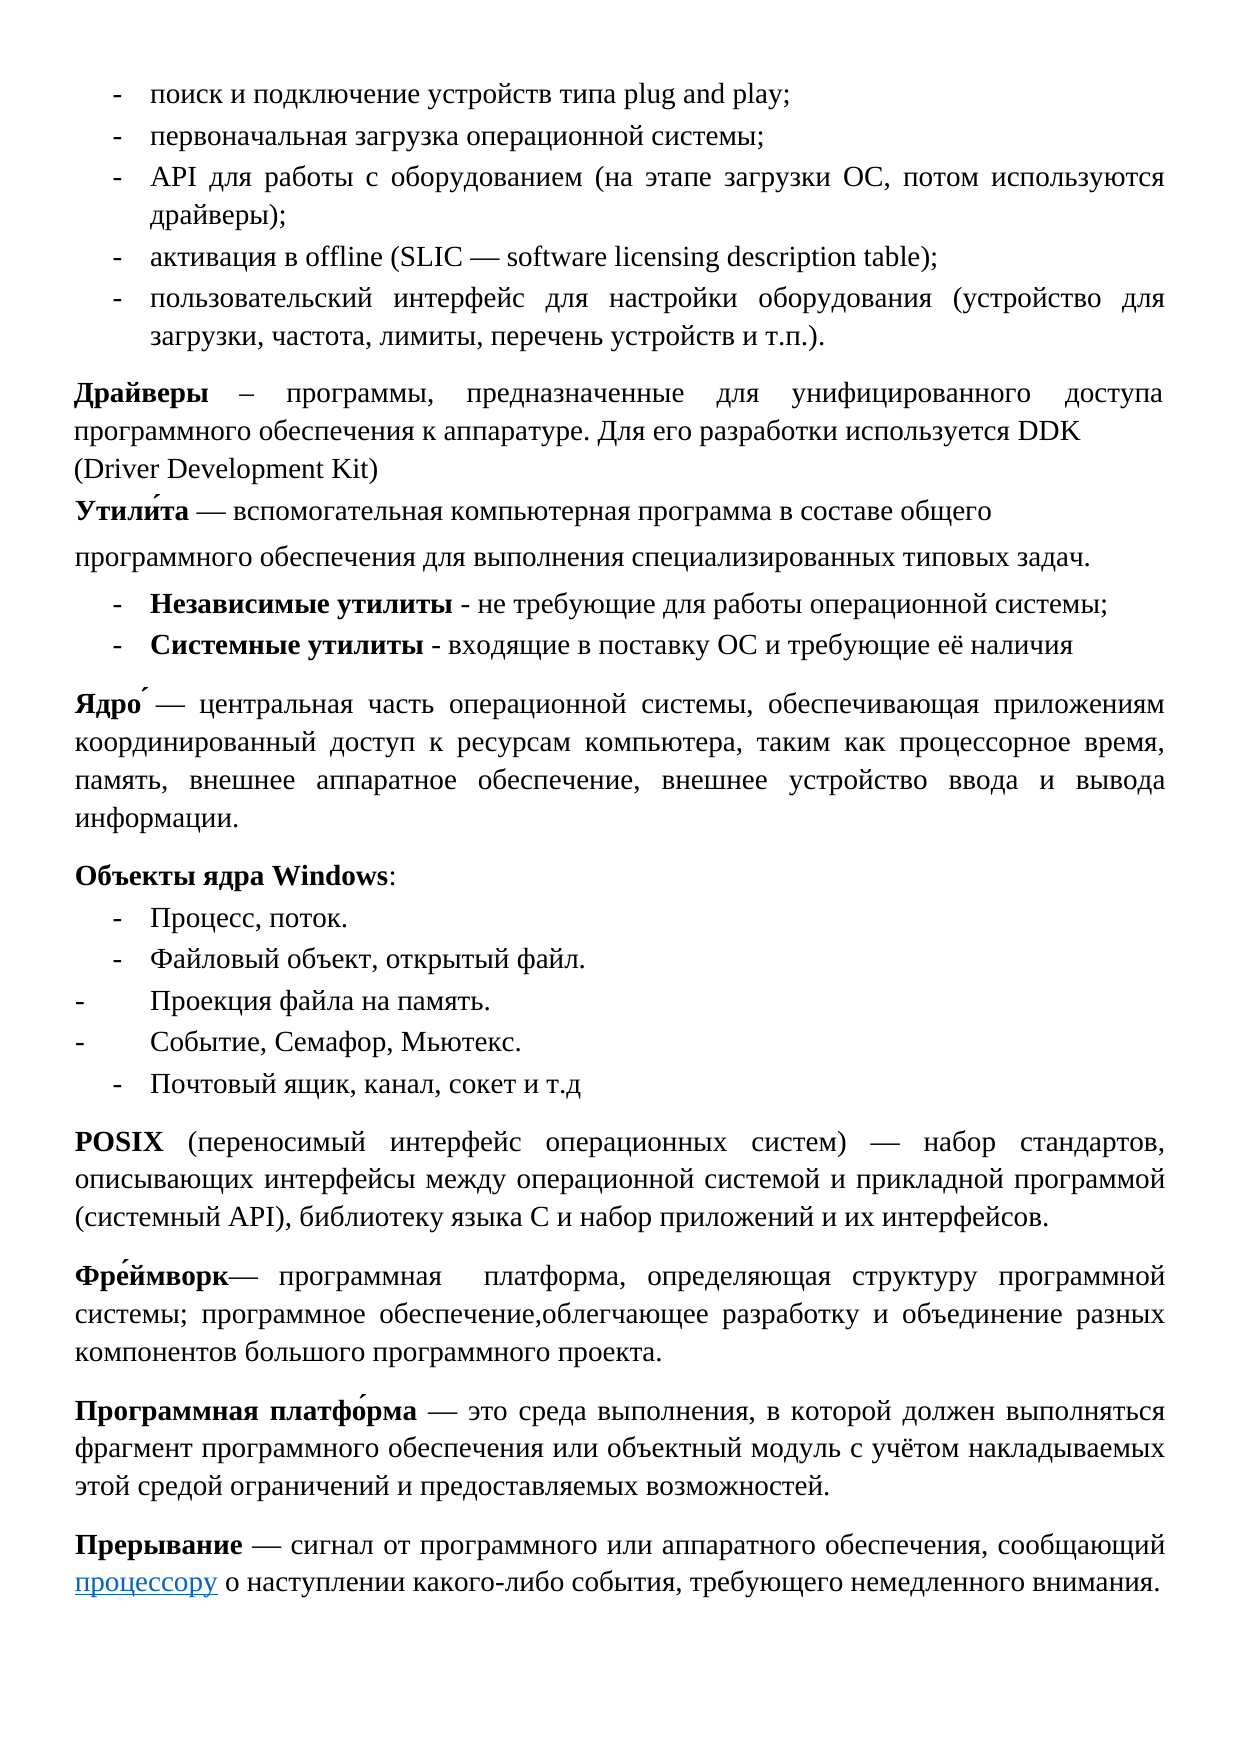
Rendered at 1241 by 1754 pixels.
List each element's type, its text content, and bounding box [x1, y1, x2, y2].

text Фре́ймворк— программная платформа, определяющая структуру программной системы; программное обеспечение,облегчающее разработку и объединение разных компонентов большого программного проекта. [74, 1258, 1166, 1368]
list Проекция файла на память. [75, 983, 1166, 1016]
list Независимые утилиты - не требующие для работы операционной системы; [112, 586, 1166, 619]
list первоначальная загрузка операционной системы; [112, 118, 1166, 151]
text Прерывание — сигнал от программного или аппаратного обеспечения, сообщающий процессору о наступлении какого-либо события, требующего немедленного внимания. [74, 1527, 1166, 1598]
text POSIX (переносимый интерфейс операционных систем) — набор стандартов, описывающих интерфейсы между операционной системой и прикладной программой (системный API), библиотеку языка C и набор приложений и их интерфейсов. [74, 1124, 1166, 1233]
list Системные утилиты - входящие в поставку ОС и требующие её наличия [112, 627, 1166, 661]
list Почтовый ящик, канал, сокет и т.д [112, 1066, 1166, 1099]
list Событие, Семафор, Мьютекс. [75, 1024, 1166, 1058]
text Программная платфо́рма — это среда выполнения, в которой должен выполняться фрагмент программного обеспечения или объектный модуль с учётом накладываемых этой средой ограничений и предоставляемых возможностей. [74, 1393, 1166, 1502]
list API для работы с оборудованием (на этапе загрузки ОС, потом используются драйверы); [112, 159, 1166, 231]
list поиск и подключение устройств типа plug and play; [112, 76, 1166, 110]
list Процесс, поток. [112, 900, 1166, 933]
list Файловый объект, открытый файл. [112, 941, 1166, 975]
text Драйверы – программы, предназначенные для унифицированного доступа программного обеспечения к аппаратуре. Для его разработки используется DDK (Driver Development Kit) [73, 376, 1170, 485]
text Утили́та — вспомогательная компьютерная программа в составе общего программного обеспечения для выполнения специализированных типовых задач. [74, 493, 1167, 573]
text Объекты ядра Windows: [74, 858, 1170, 892]
list пользовательский интерфейс для настройки оборудования (устройство для загрузки, частота, лимиты, перечень устройств и т.п.). [112, 280, 1166, 352]
text Ядро́ — центральная часть операционной системы, обеспечивающая приложениям координированный доступ к ресурсам компьютера, таким как процессорное время, память, внешнее аппаратное обеспечение, внешнее устройство ввода и вывода информации. [74, 687, 1166, 834]
list активация в offline (SLIC — software licensing description table); [112, 239, 1166, 272]
